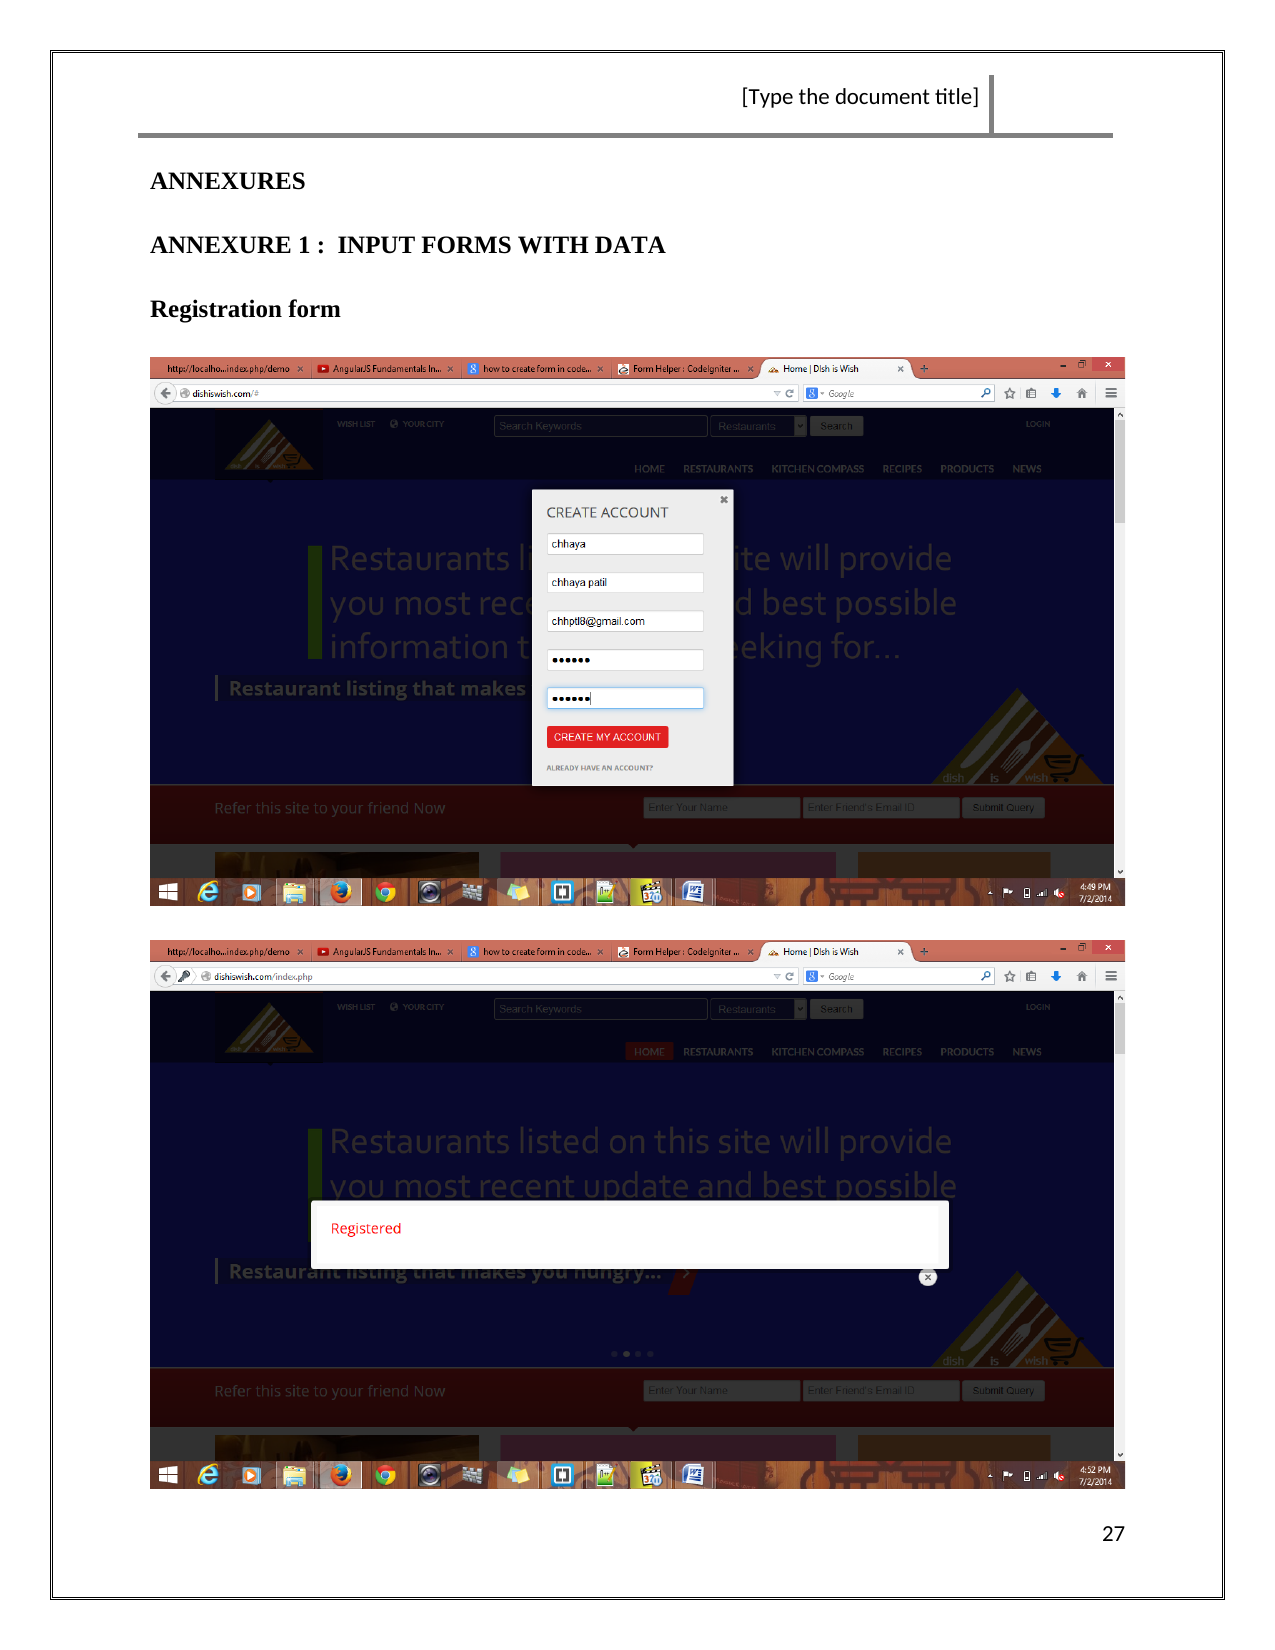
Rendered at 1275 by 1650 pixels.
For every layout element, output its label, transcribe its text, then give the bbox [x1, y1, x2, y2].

picture [150, 357, 1125, 906]
picture [150, 940, 1125, 1489]
text ANNEXURES [150, 166, 1125, 194]
text Registration form [150, 294, 1125, 322]
text ANNEXURE 1 : INPUT FORMS WITH DATA [150, 230, 1125, 258]
